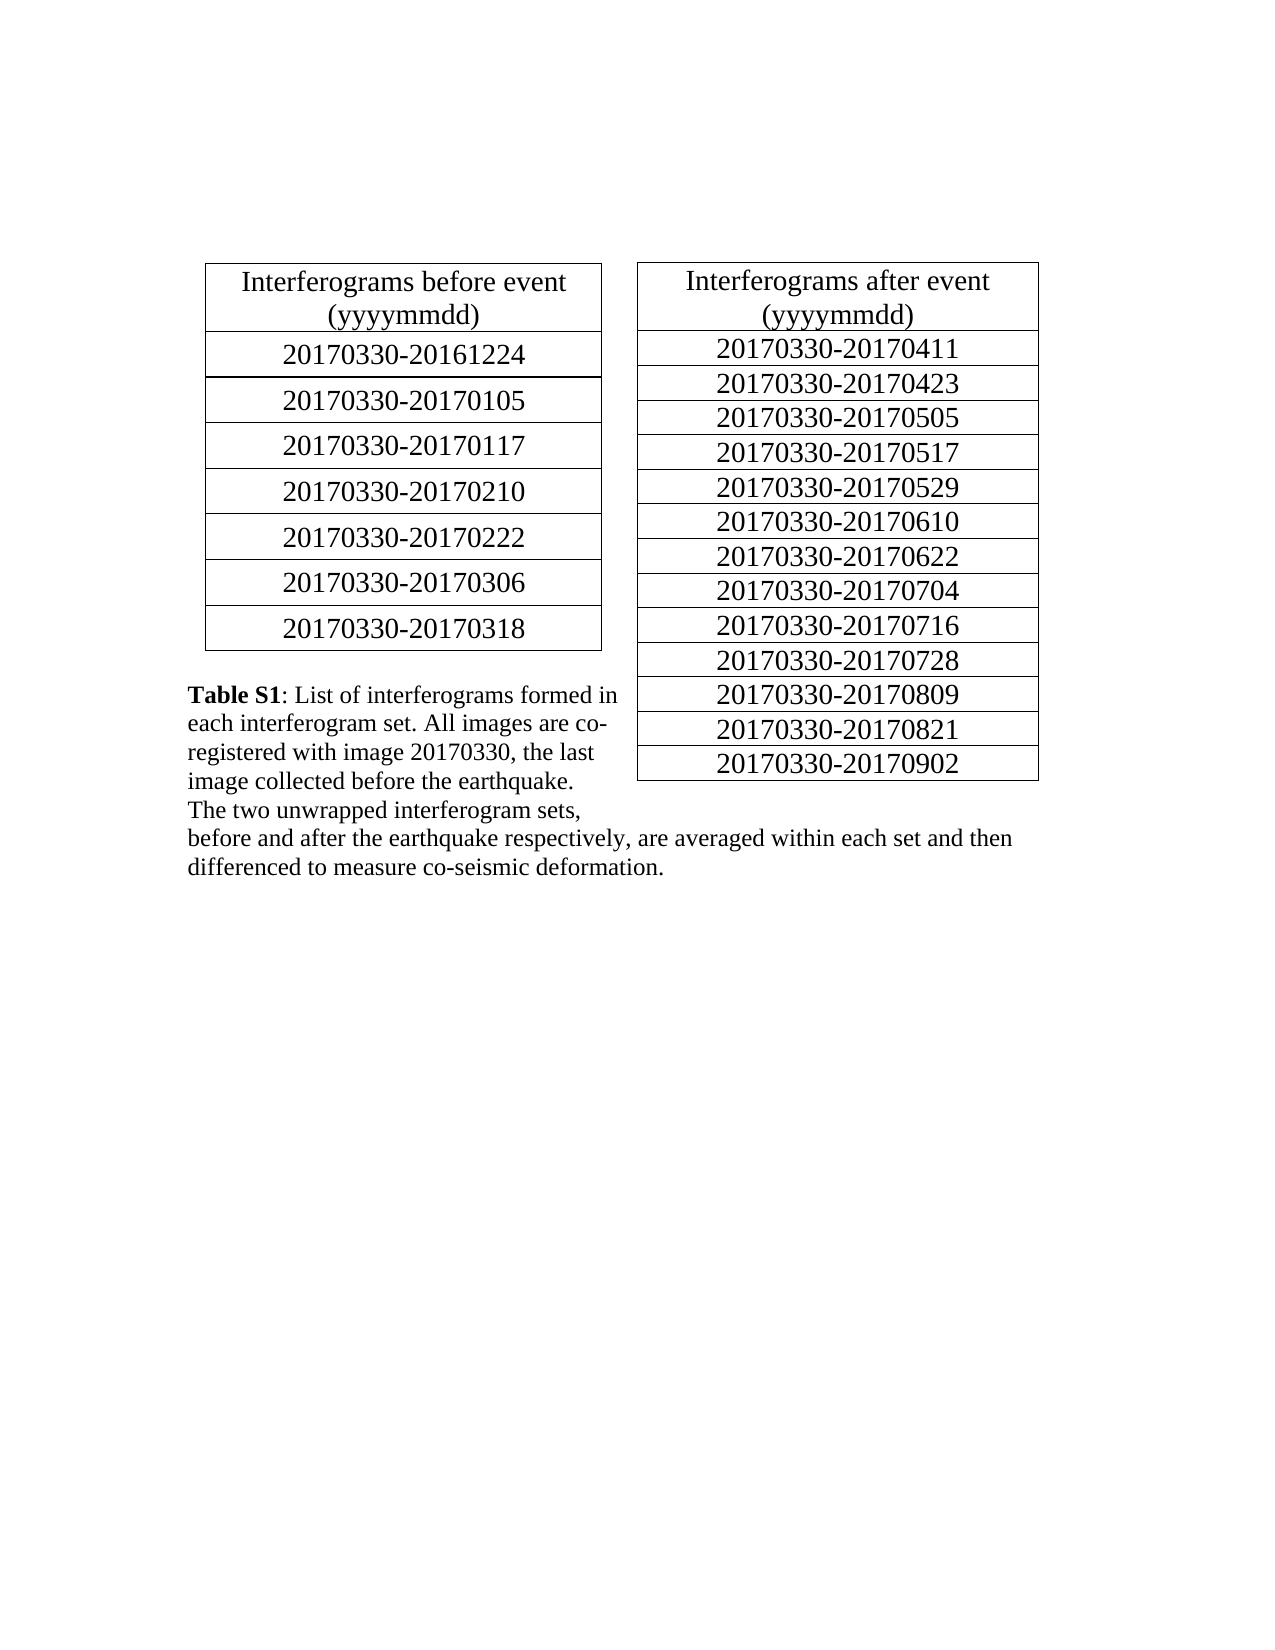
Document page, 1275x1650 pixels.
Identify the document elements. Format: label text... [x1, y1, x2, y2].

text Table S1: List of interferograms formed in each interferogram set. All images are co-registered with image 20170330, the last image collected before the earthquake. The two unwrapped interferogram sets, before and after the earthquake respectively, are averaged within each set and then differenced to measure co-seismic deformation. [187, 437, 1087, 881]
